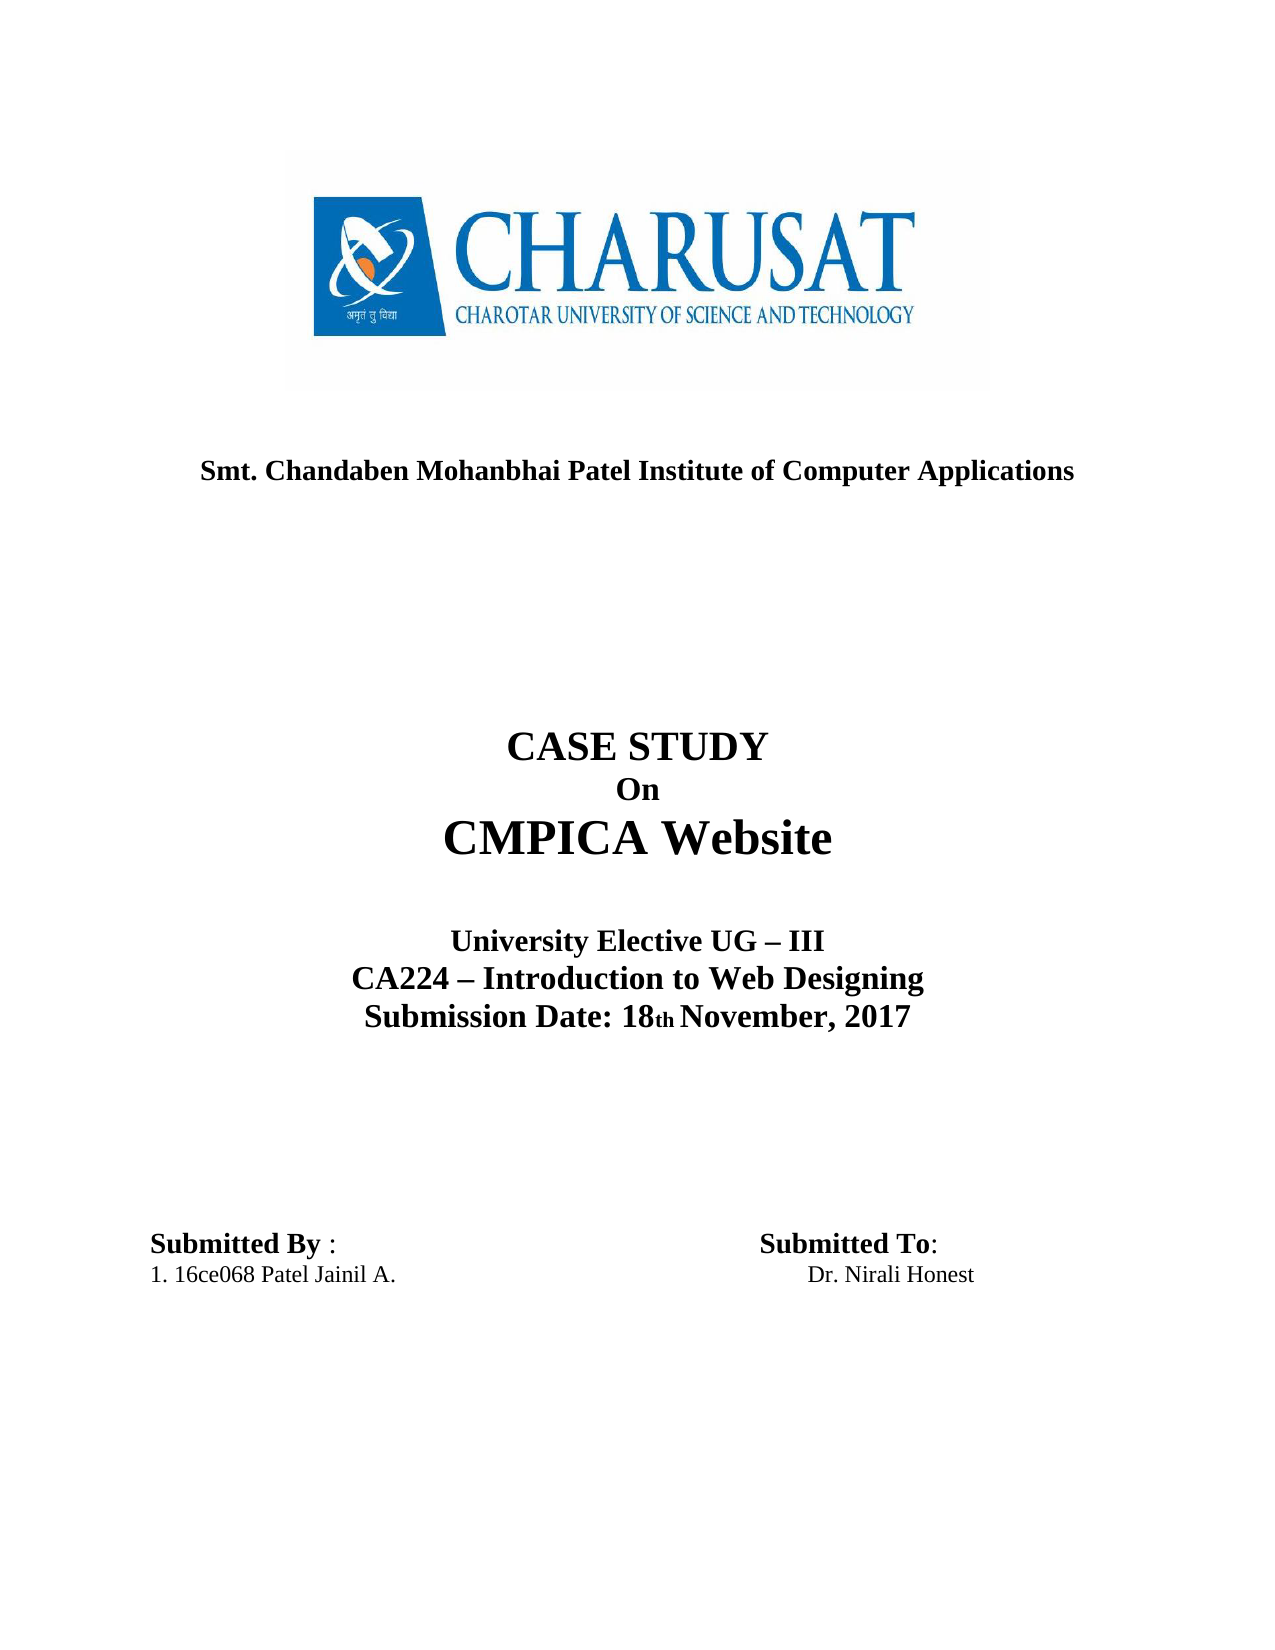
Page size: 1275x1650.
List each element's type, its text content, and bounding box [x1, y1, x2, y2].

text CMPICA Website [150, 807, 1125, 865]
text CASE STUDY [150, 721, 1125, 769]
text Submission Date: 18th November, 2017 [150, 997, 1125, 1035]
text 1. 16ce068 Patel Jainil A. Dr. Nirali Honest [150, 1260, 1125, 1288]
text University Elective UG – III [150, 922, 1125, 958]
text CA224 – Introduction to Web Designing [150, 958, 1125, 997]
text On [150, 769, 1125, 807]
text Submitted By : Submitted To: [150, 1227, 1125, 1260]
text Smt. Chandaben Mohanbhai Patel Institute of Computer Applications [150, 453, 1125, 486]
